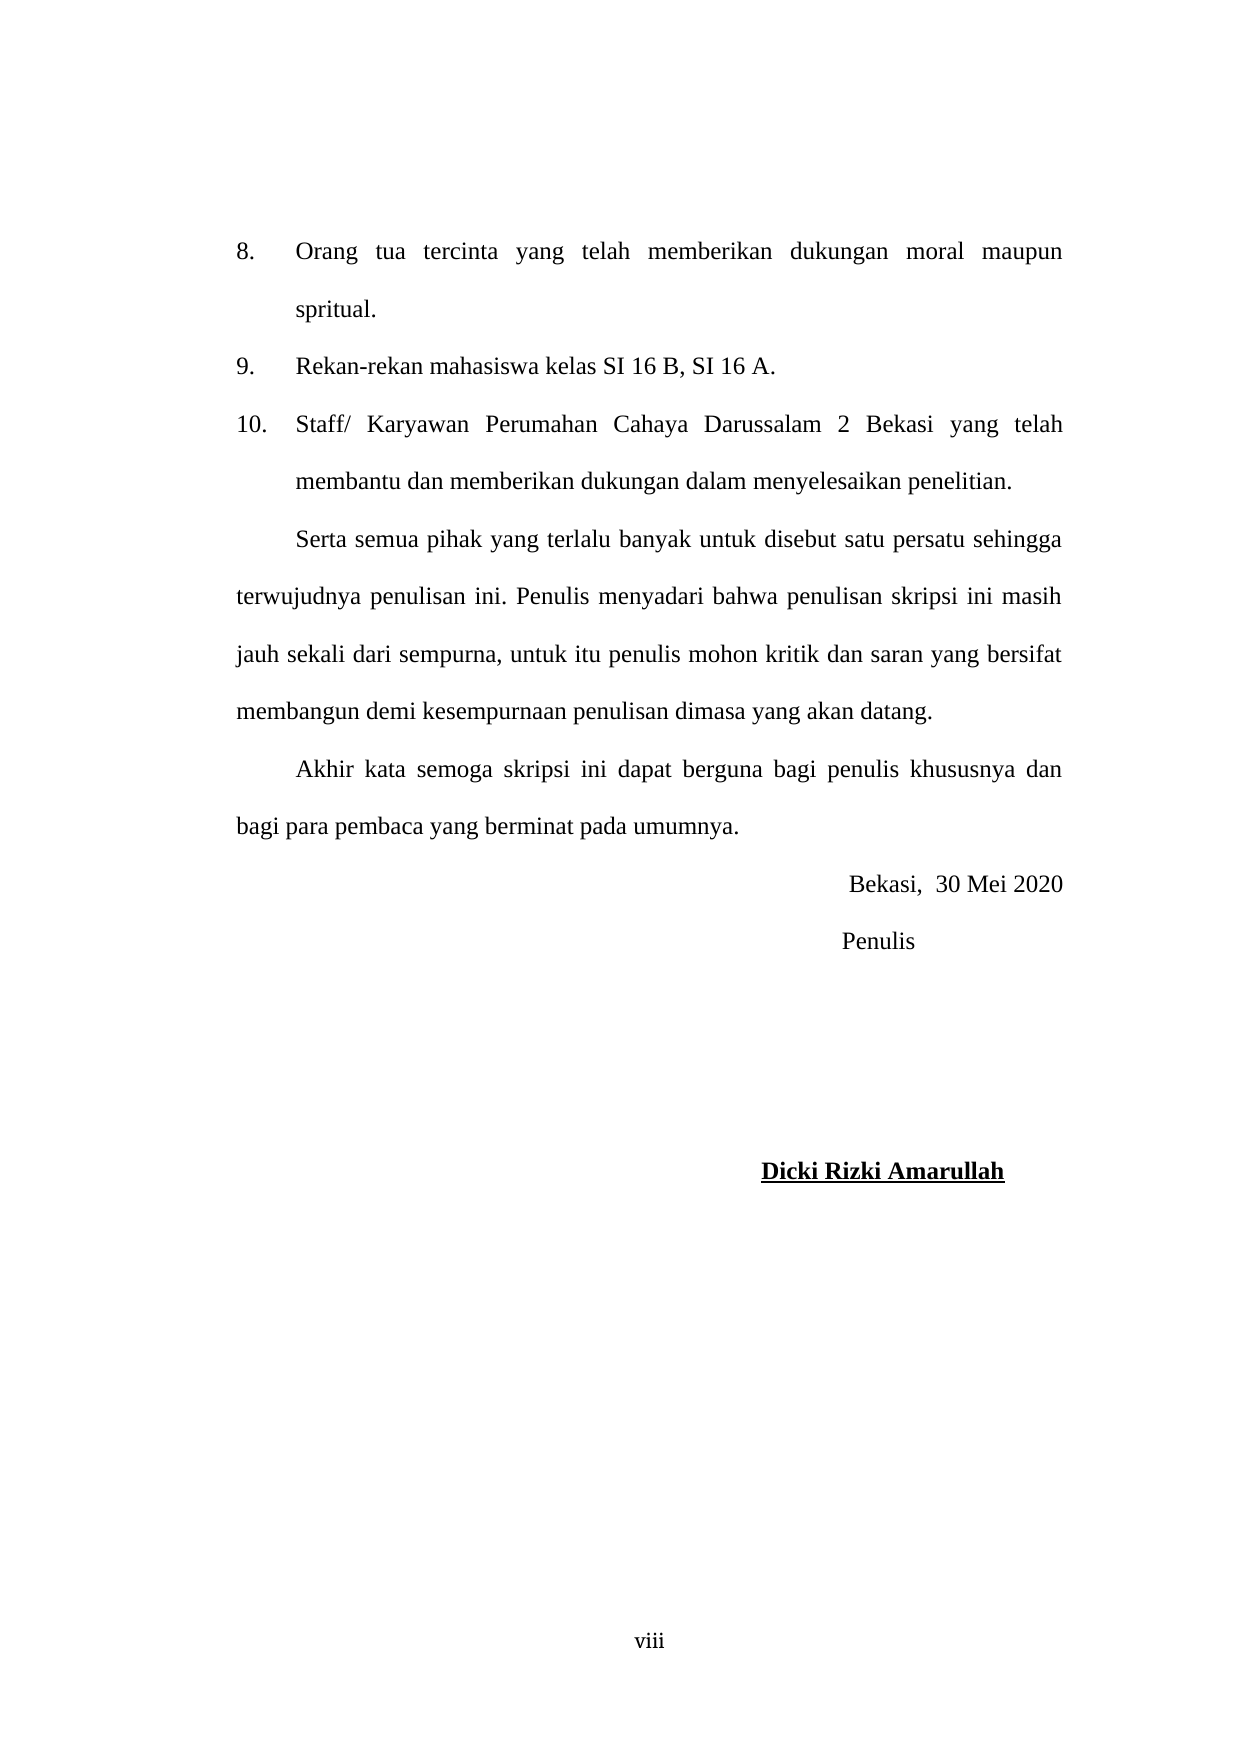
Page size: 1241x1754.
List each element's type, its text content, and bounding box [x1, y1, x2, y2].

text Bekasi, 30 Mei 2020 [236, 869, 1063, 897]
list Orang tua tercinta yang telah memberikan dukungan moral maupun spritual.DAN TUGAS AKHIR STMIK BINA INSANI 57 [236, 236, 1063, 322]
text Akhir kata semoga skripsi ini dapat berguna bagi penulis khususnya dan bagi para pembaca yang berminat pada umumnya. [236, 754, 1063, 840]
list Rekan-rekan mahasiswa kelas SI 16 B, SI 16 A. [236, 351, 1063, 380]
text Dicki Rizki Amarullah [761, 1156, 1063, 1185]
text Serta semua pihak yang terlalu banyak untuk disebut satu persatu sehingga terwujudnya penulisan ini. Penulis menyadari bahwa penulisan skripsi ini masih jauh sekali dari sempurna, untuk itu penulis mohon kritik dan saran yang bersifat membangun demi kesempurnaan penulisan dimasa yang akan datang. [236, 524, 1063, 725]
text Penulis [842, 926, 1063, 955]
list Staff/ Karyawan Perumahan Cahaya Darussalam 2 Bekasi yang telah membantu dan memberikan dukungan dalam menyelesaikan penelitian. [236, 409, 1063, 495]
